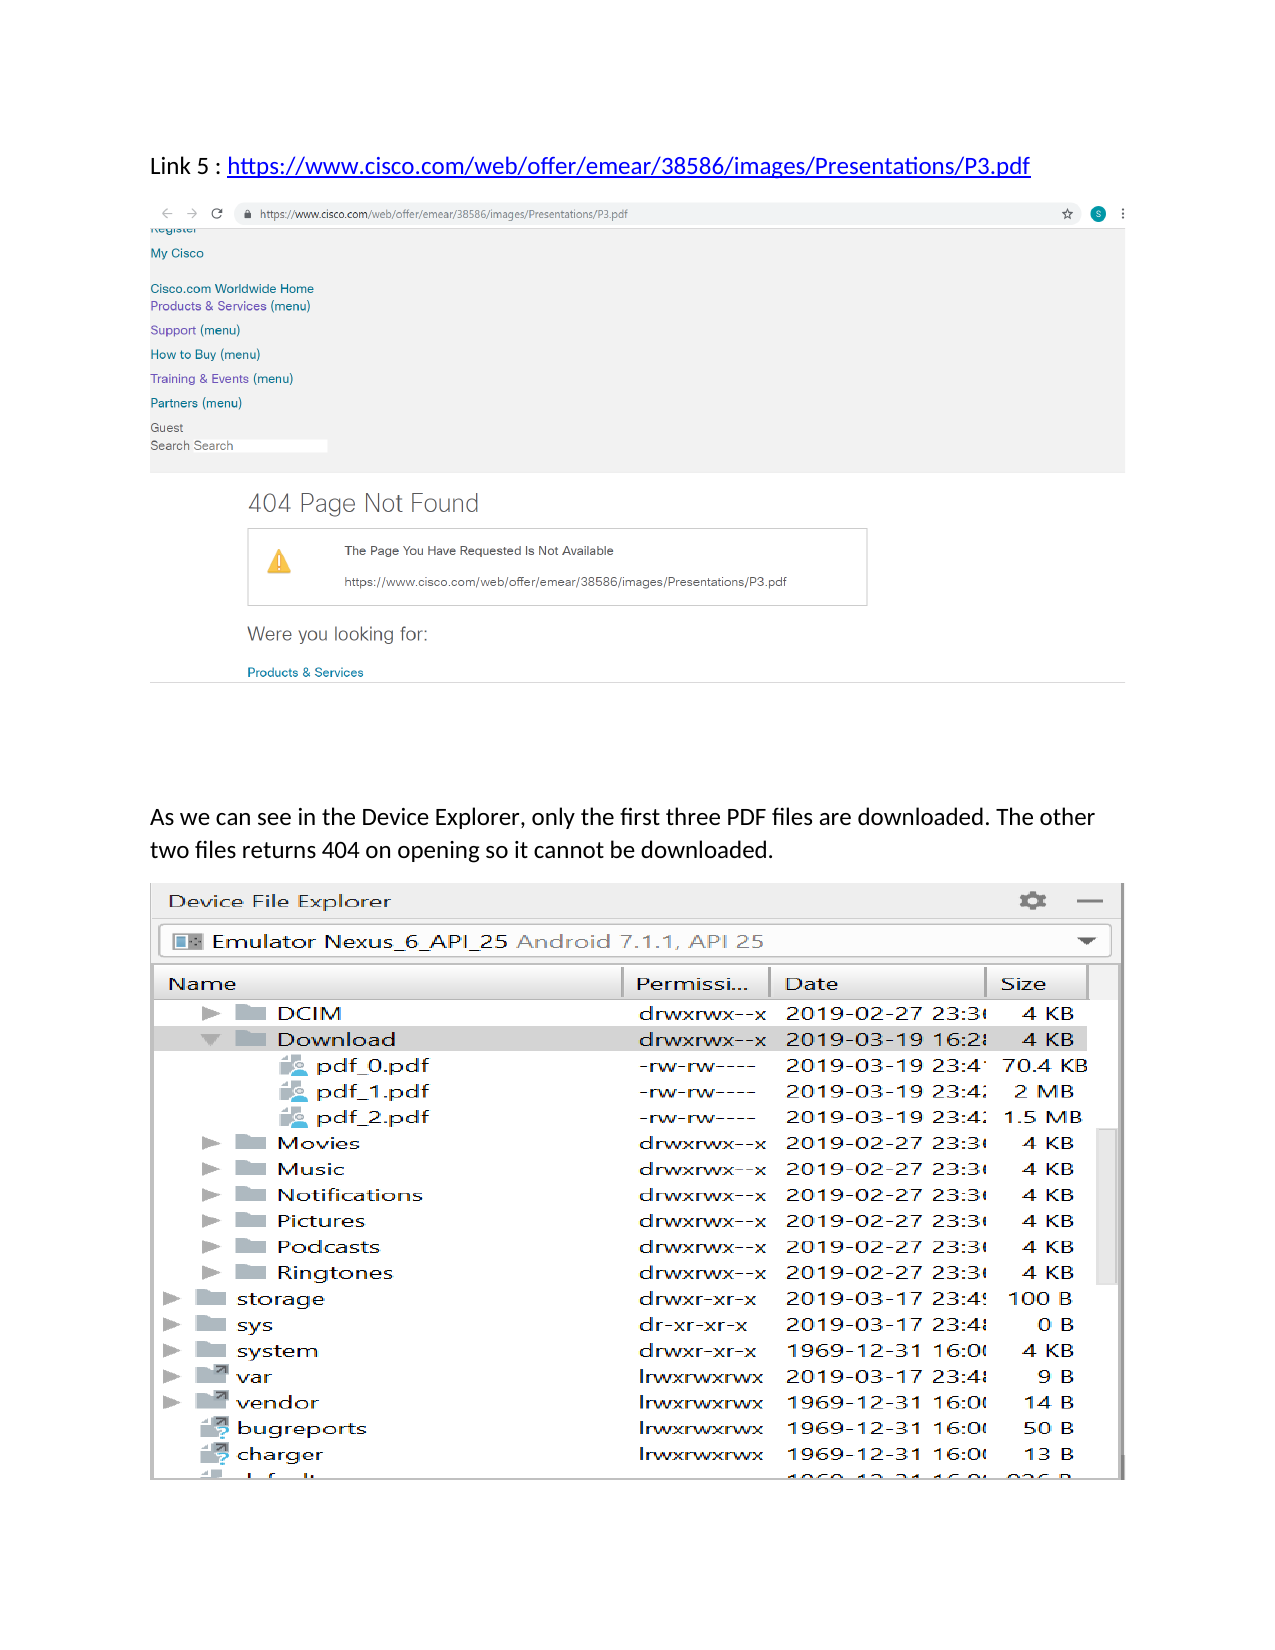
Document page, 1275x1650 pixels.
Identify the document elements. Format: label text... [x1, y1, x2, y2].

text As we can see in the Device Explorer, only the first three PDF files are downloaded. The other two files returns 404 on opening so it cannot be downloaded. [150, 801, 1125, 864]
text Link 5 : https://www.cisco.com/web/offer/emear/38586/images/Presentations/P3.pdf [150, 150, 1125, 181]
picture [150, 199, 1125, 683]
picture [150, 883, 1125, 1480]
